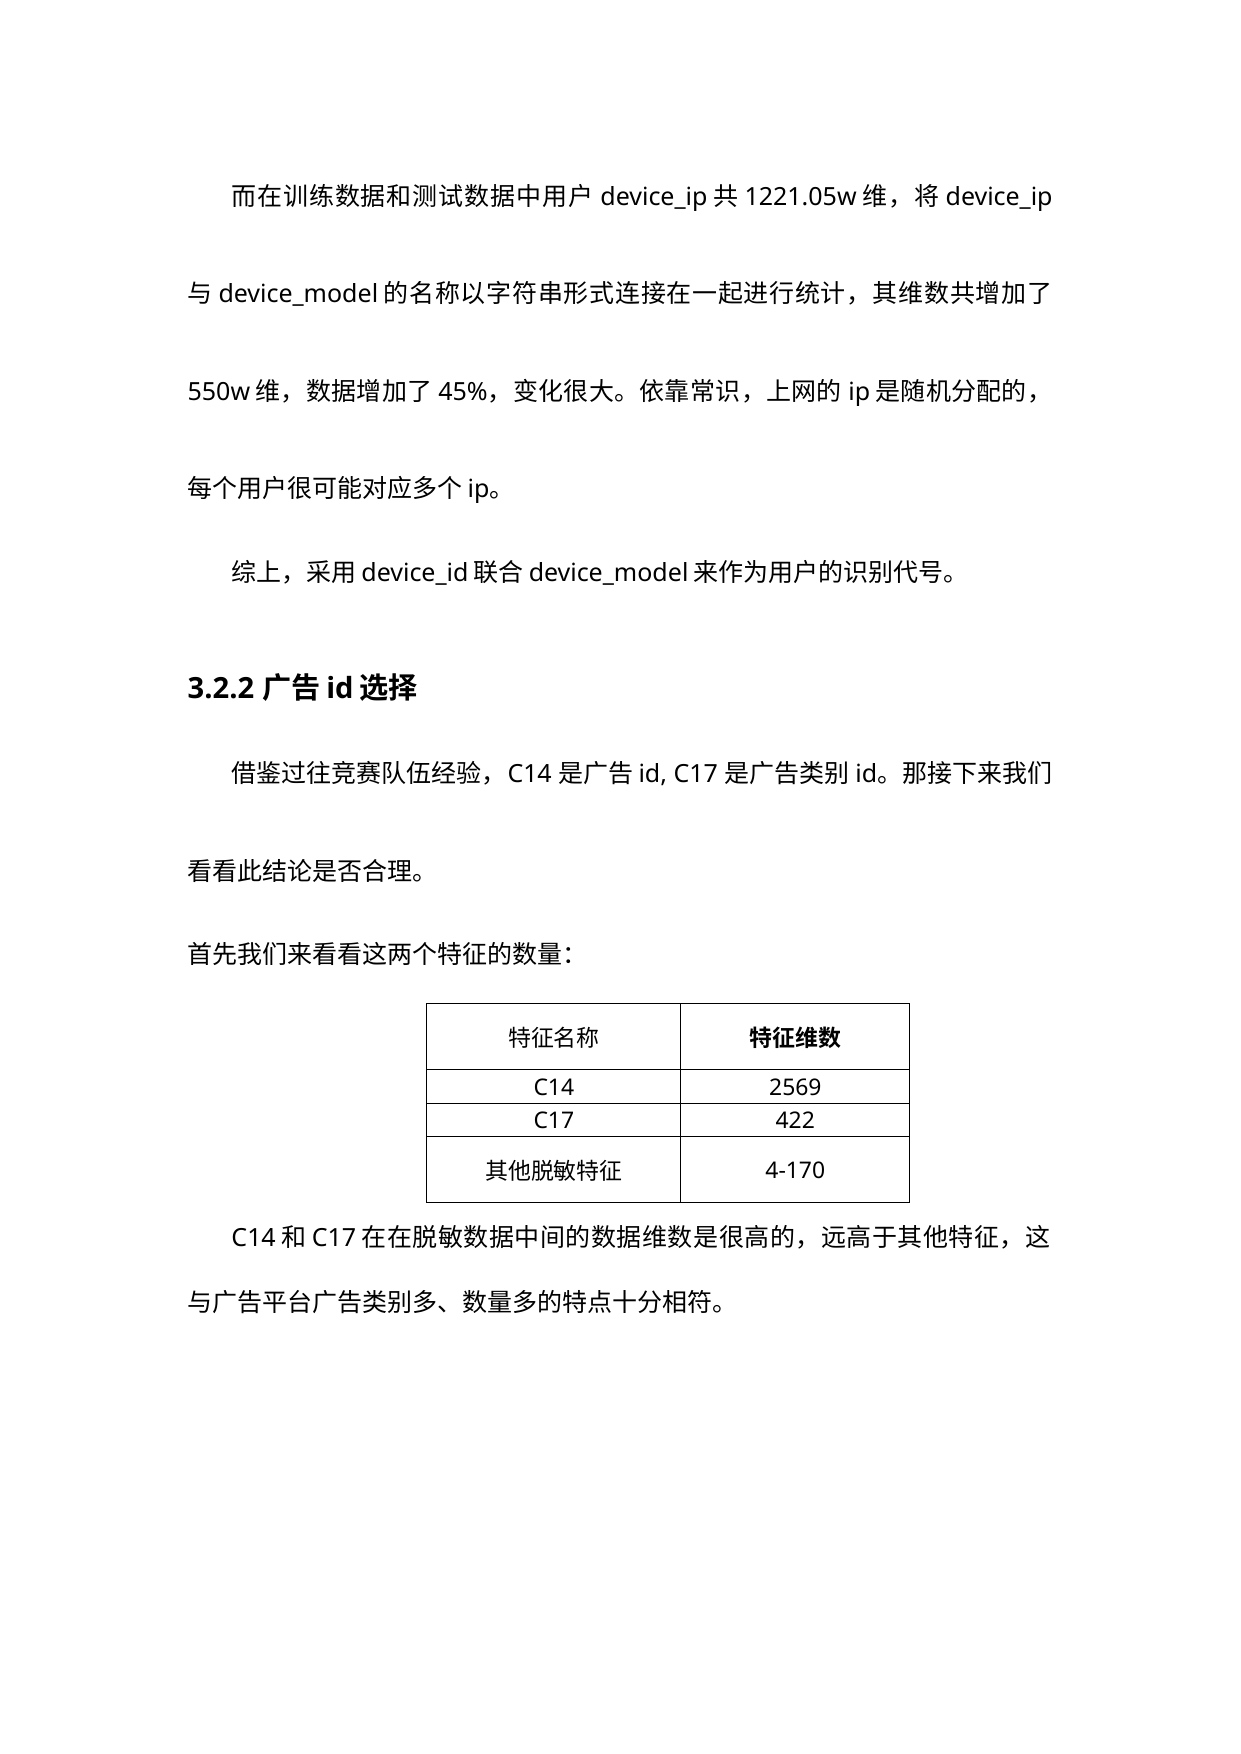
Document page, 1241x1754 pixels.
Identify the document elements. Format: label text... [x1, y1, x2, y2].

text 而在训练数据和测试数据中用户device_ip共1221.05w维，将device_ip与device_model的名称以字符串形式连接在一起进行统计，其维数共增加了550w维，数据增加了45%，变化很大。依靠常识，上网的ip是随机分配的，每个用户很可能对应多个ip。 [187, 162, 1053, 519]
text C14和C17在在脱敏数据中间的数据维数是很高的，远高于其他特征，这与广告平台广告类别多、数量多的特点十分相符。 [187, 1203, 1053, 1333]
text 借鉴过往竞赛队伍经验，C14 是广告id, C17 是广告类别 id。那接下来我们看看此结论是否合理。 [187, 739, 1053, 902]
table_cell C17 [427, 1104, 680, 1136]
table_cell 2569 [681, 1070, 909, 1103]
table_cell 其他脱敏特征 [427, 1137, 680, 1202]
subtitle 3.2.2 广告id选择 [187, 653, 1053, 718]
text 综上，采用device_id联合device_model来作为用户的识别代号。 [187, 538, 1053, 603]
text 首先我们来看看这两个特征的数量： [187, 920, 1053, 985]
table_cell 422 [681, 1104, 909, 1136]
table_header 特征维数 [681, 1004, 909, 1069]
table_cell C14 [427, 1070, 680, 1103]
table_header 特征名称 [427, 1004, 680, 1069]
table_cell 4-170 [681, 1137, 909, 1202]
